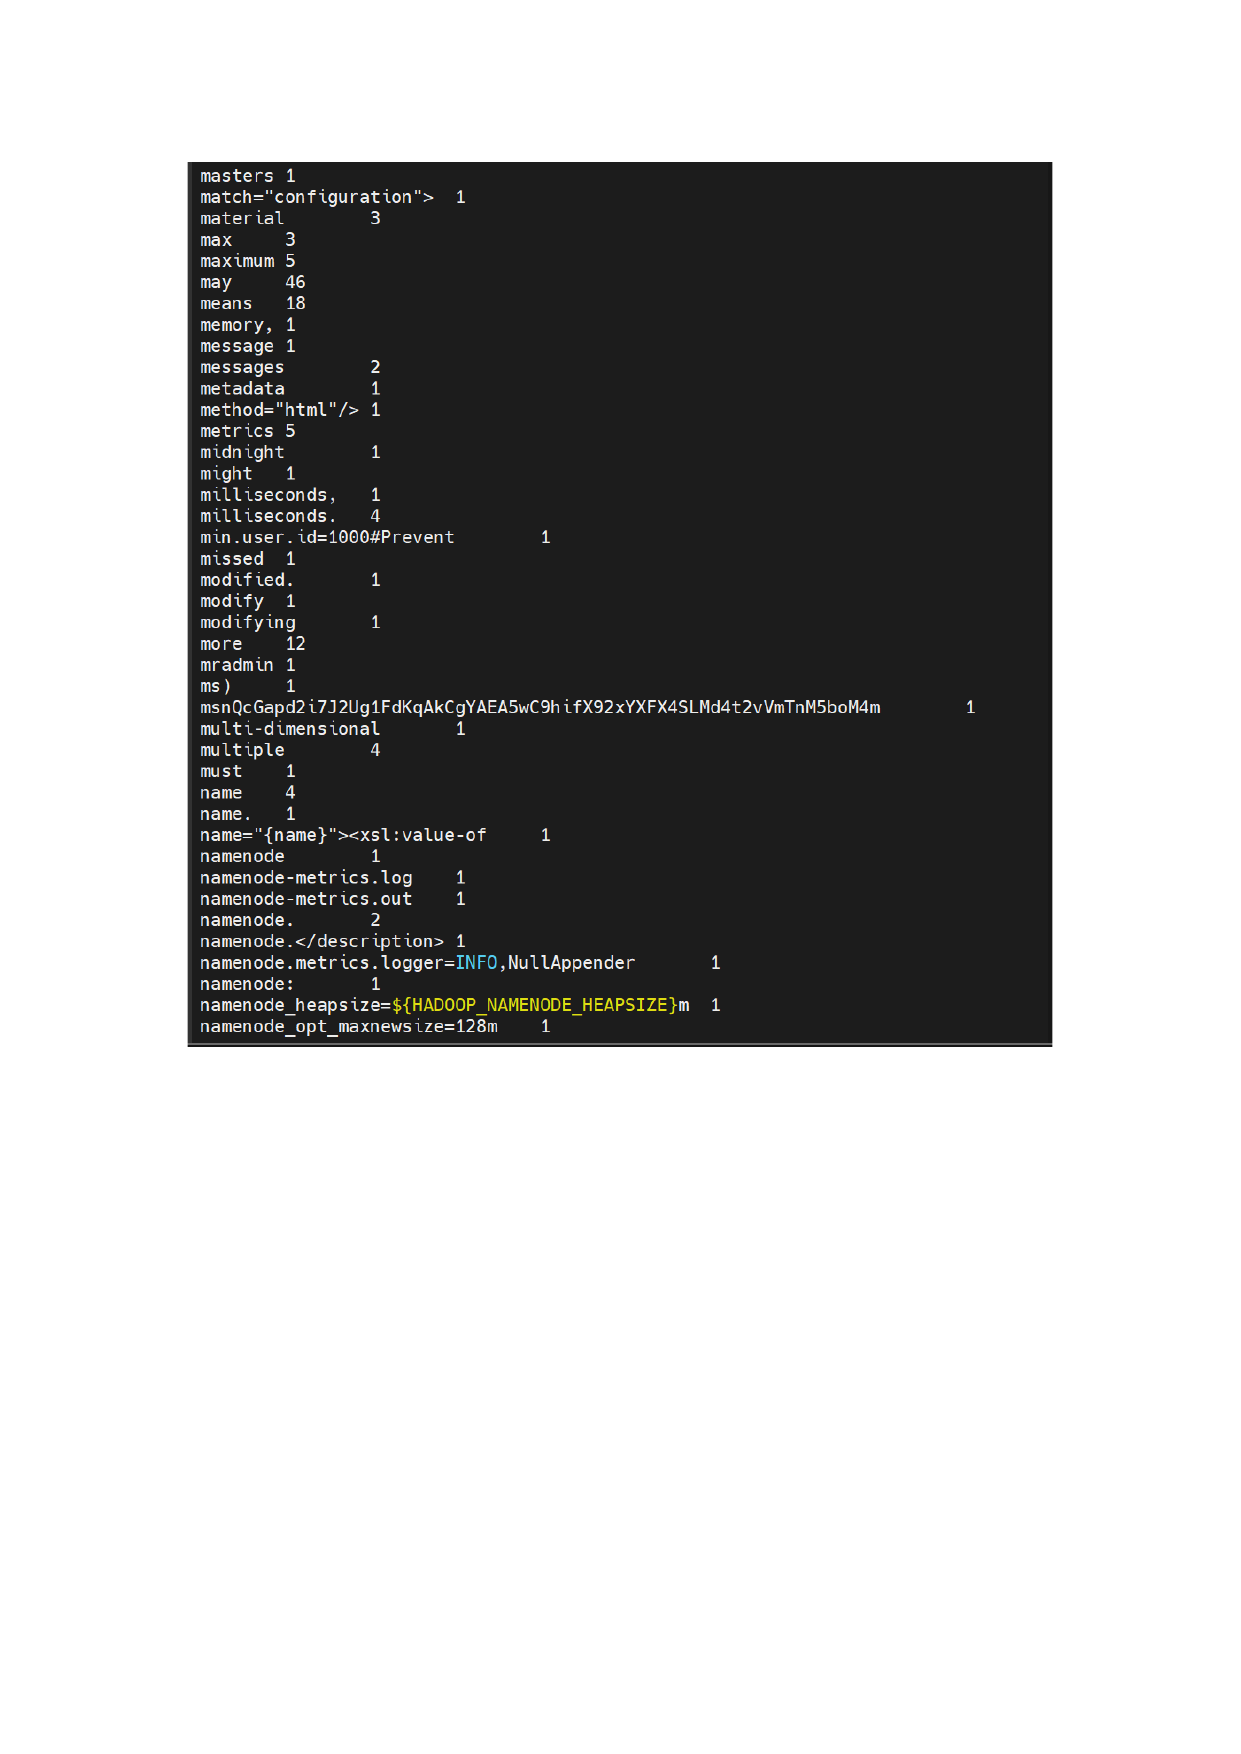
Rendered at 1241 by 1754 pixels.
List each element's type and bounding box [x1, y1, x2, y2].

picture [187, 162, 1053, 1047]
